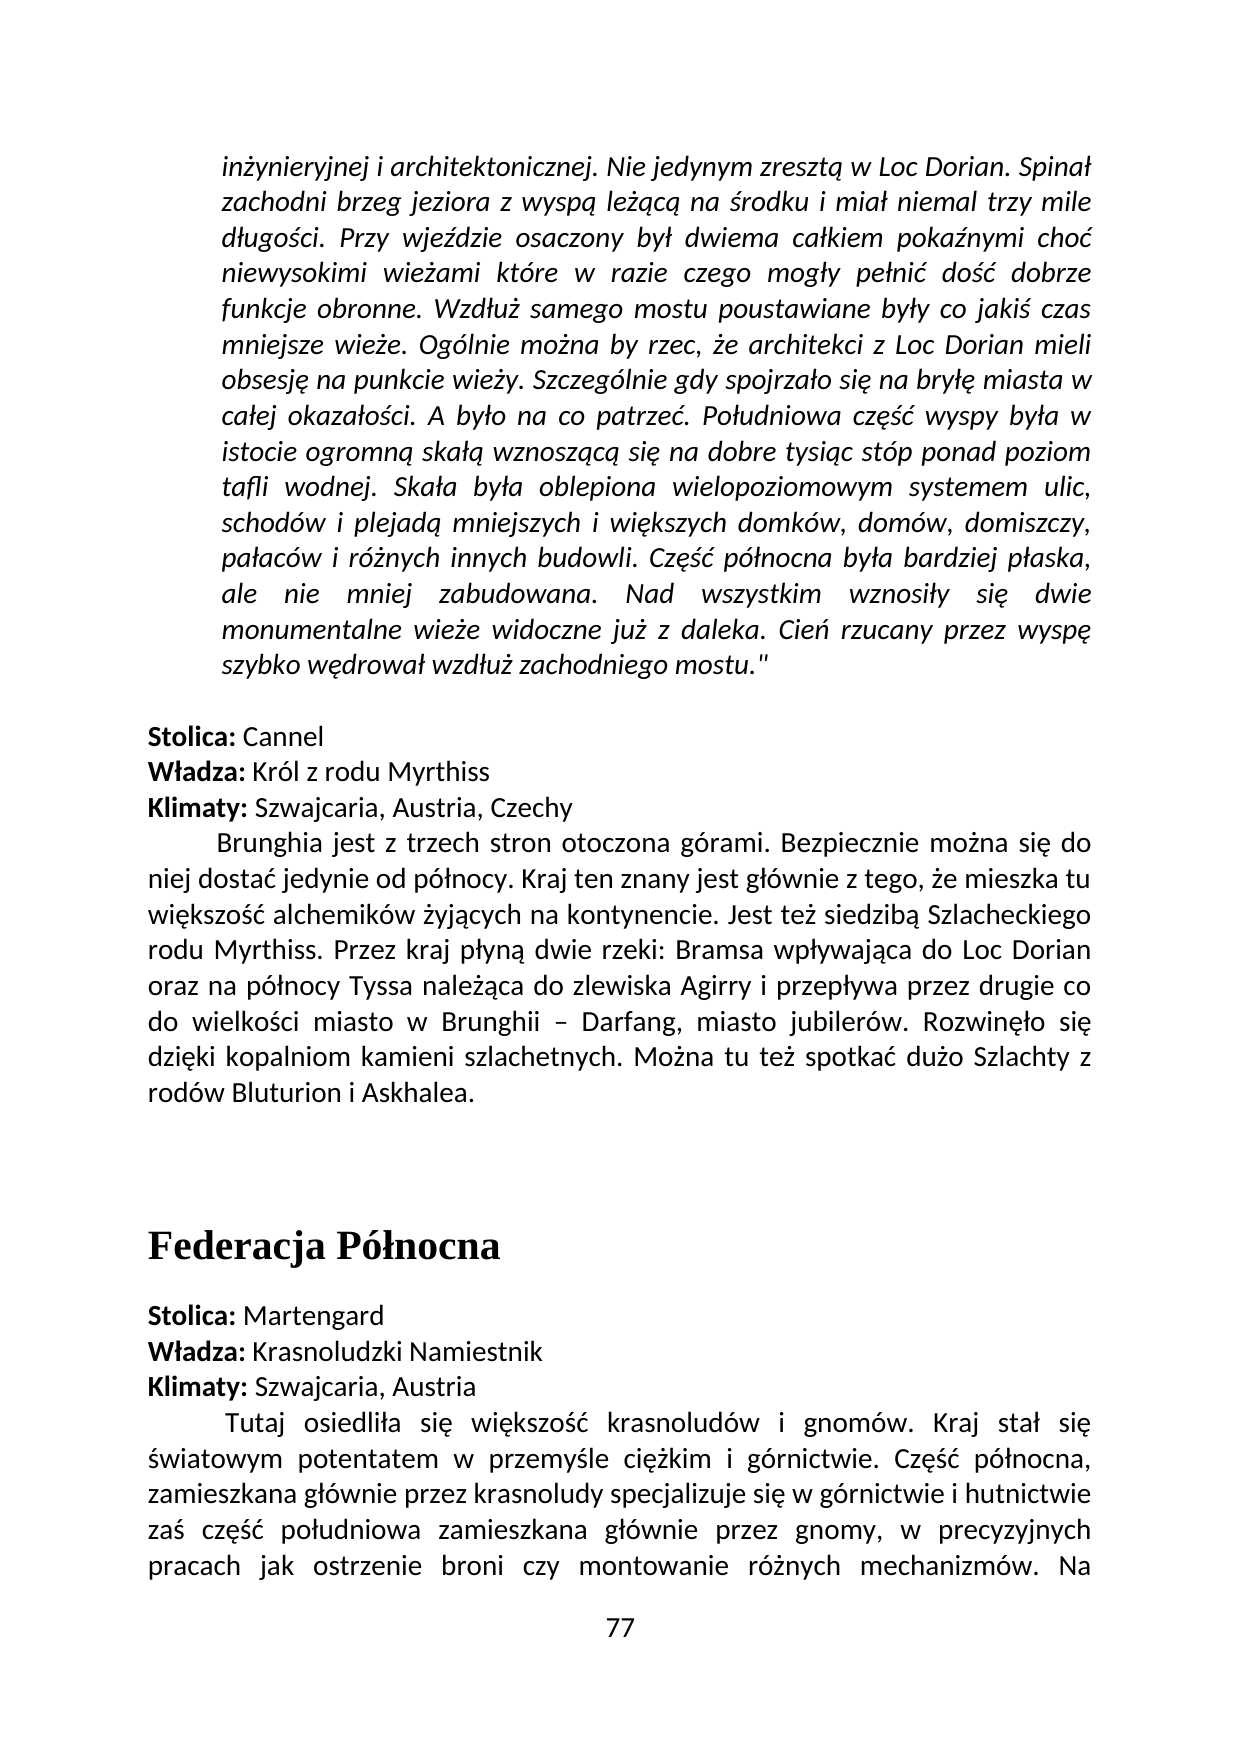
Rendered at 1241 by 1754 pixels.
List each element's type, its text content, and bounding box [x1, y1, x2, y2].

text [148, 1404, 1093, 1582]
text Władza: Król z rodu Myrthiss [148, 753, 1093, 789]
text Klimaty: Szwajcaria, Austria [148, 1368, 1093, 1404]
subtitle Federacja Północna [148, 1220, 1093, 1268]
text Klimaty: Szwajcaria, Austria, Czechy [148, 789, 1093, 824]
text Stolica: Cannel [148, 718, 1093, 753]
text Władza: Krasnoludzki Namiestnik [148, 1333, 1093, 1368]
text Brunghia jest z trzech stron otoczona górami. Bezpiecznie można się do niej dostać jedynie od północy. Kraj ten znany jest głównie z tego, że mieszka tu większość alchemików żyjących na kontynencie. Jest też siedzibą Szlacheckiego rodu Myrthiss. Przez kraj płyną dwie rzeki: Bramsa wpływająca do Loc Dorian oraz na północy Tyssa należąca do zlewiska Agirry i przepływa przez drugie co do wielkości miasto w Brunghii – Darfang, miasto jubilerów. Rozwinęło się dzięki kopalniom kamieni szlachetnych. Można tu też spotkać dużo Szlachty z rodów Bluturion i Askhalea. [148, 824, 1093, 1109]
text Stolica: Martengard [148, 1297, 1093, 1333]
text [221, 148, 1093, 682]
